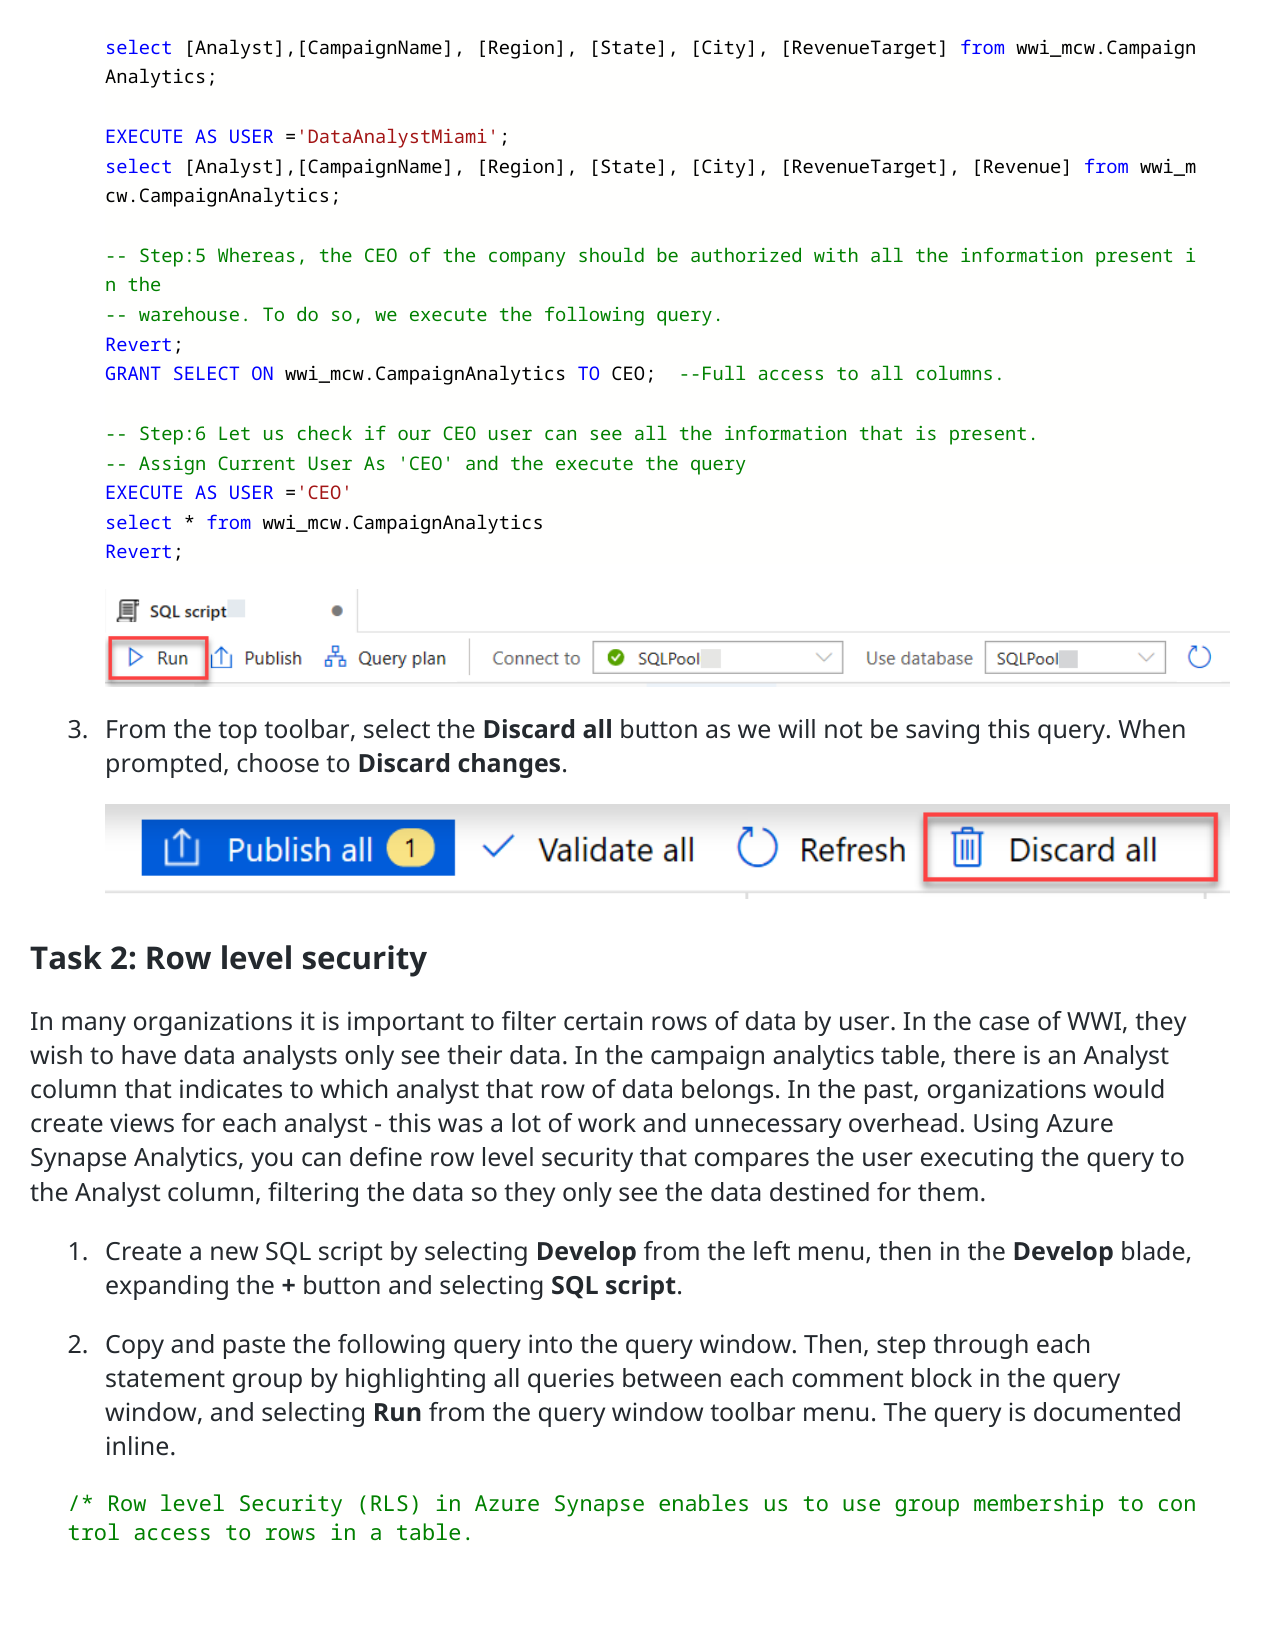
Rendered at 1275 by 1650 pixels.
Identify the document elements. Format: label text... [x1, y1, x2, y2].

text select [Analyst],[CampaignName], [Region], [State], [City], [RevenueTarget] from wwi_mcw.CampaignAnalytics; [105, 30, 1200, 89]
picture [105, 804, 1230, 899]
text Task 2: Row level security [30, 936, 1200, 979]
text GRANT SELECT ON wwi_mcw.CampaignAnalytics TO CEO; --Full access to all columns. [105, 357, 1200, 386]
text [105, 119, 1200, 149]
picture [105, 589, 1230, 687]
text /* Row level Security (RLS) in Azure Synapse enables us to use group membership to control access to rows in a table. [67, 1488, 1200, 1547]
text Revert; [105, 327, 1200, 357]
text -- Assign Current User As 'CEO' and the execute the query [105, 446, 1200, 475]
text select * from wwi_mcw.CampaignAnalytics [105, 505, 1200, 535]
text In many organizations it is important to filter certain rows of data by user. In the case of WWI, they wish to have data analysts only see their data. In the campaign analytics table, there is an Analyst column that indicates to which analyst that row of data belongs. In the past, organizations would create views for each analyst - this was a lot of work and unnecessary overhead. Using Azure Synapse Analytics, you can define row level security that compares the user executing the query to the Analyst column, filtering the data so they only see the data destined for them. [30, 1004, 1200, 1208]
text -- warehouse. To do so, we execute the following query. [105, 297, 1200, 327]
text select [Analyst],[CampaignName], [Region], [State], [City], [RevenueTarget], [Revenue] from wwi_mcw.CampaignAnalytics; [105, 149, 1200, 208]
list Copy and paste the following query into the query window. Then, step through each statement group by highlighting all queries between each comment block in the query window, and selecting Run from the query window toolbar menu. The query is documented inline. [67, 1326, 1200, 1463]
text -- Step:5 Whereas, the CEO of the company should be authorized with all the information present in the [105, 238, 1200, 297]
list From the top toolbar, select the Discard all button as we will not be saving this query. When prompted, choose to Discard changes. [67, 712, 1200, 780]
text Revert; [105, 535, 1200, 564]
list Create a new SQL script by selecting Develop from the left menu, then in the Develop blade, expanding the + button and selecting SQL script. [67, 1233, 1200, 1301]
text -- Step:6 Let us check if our CEO user can see all the information that is present. [105, 416, 1200, 446]
text EXECUTE AS USER ='CEO' [105, 475, 1200, 505]
